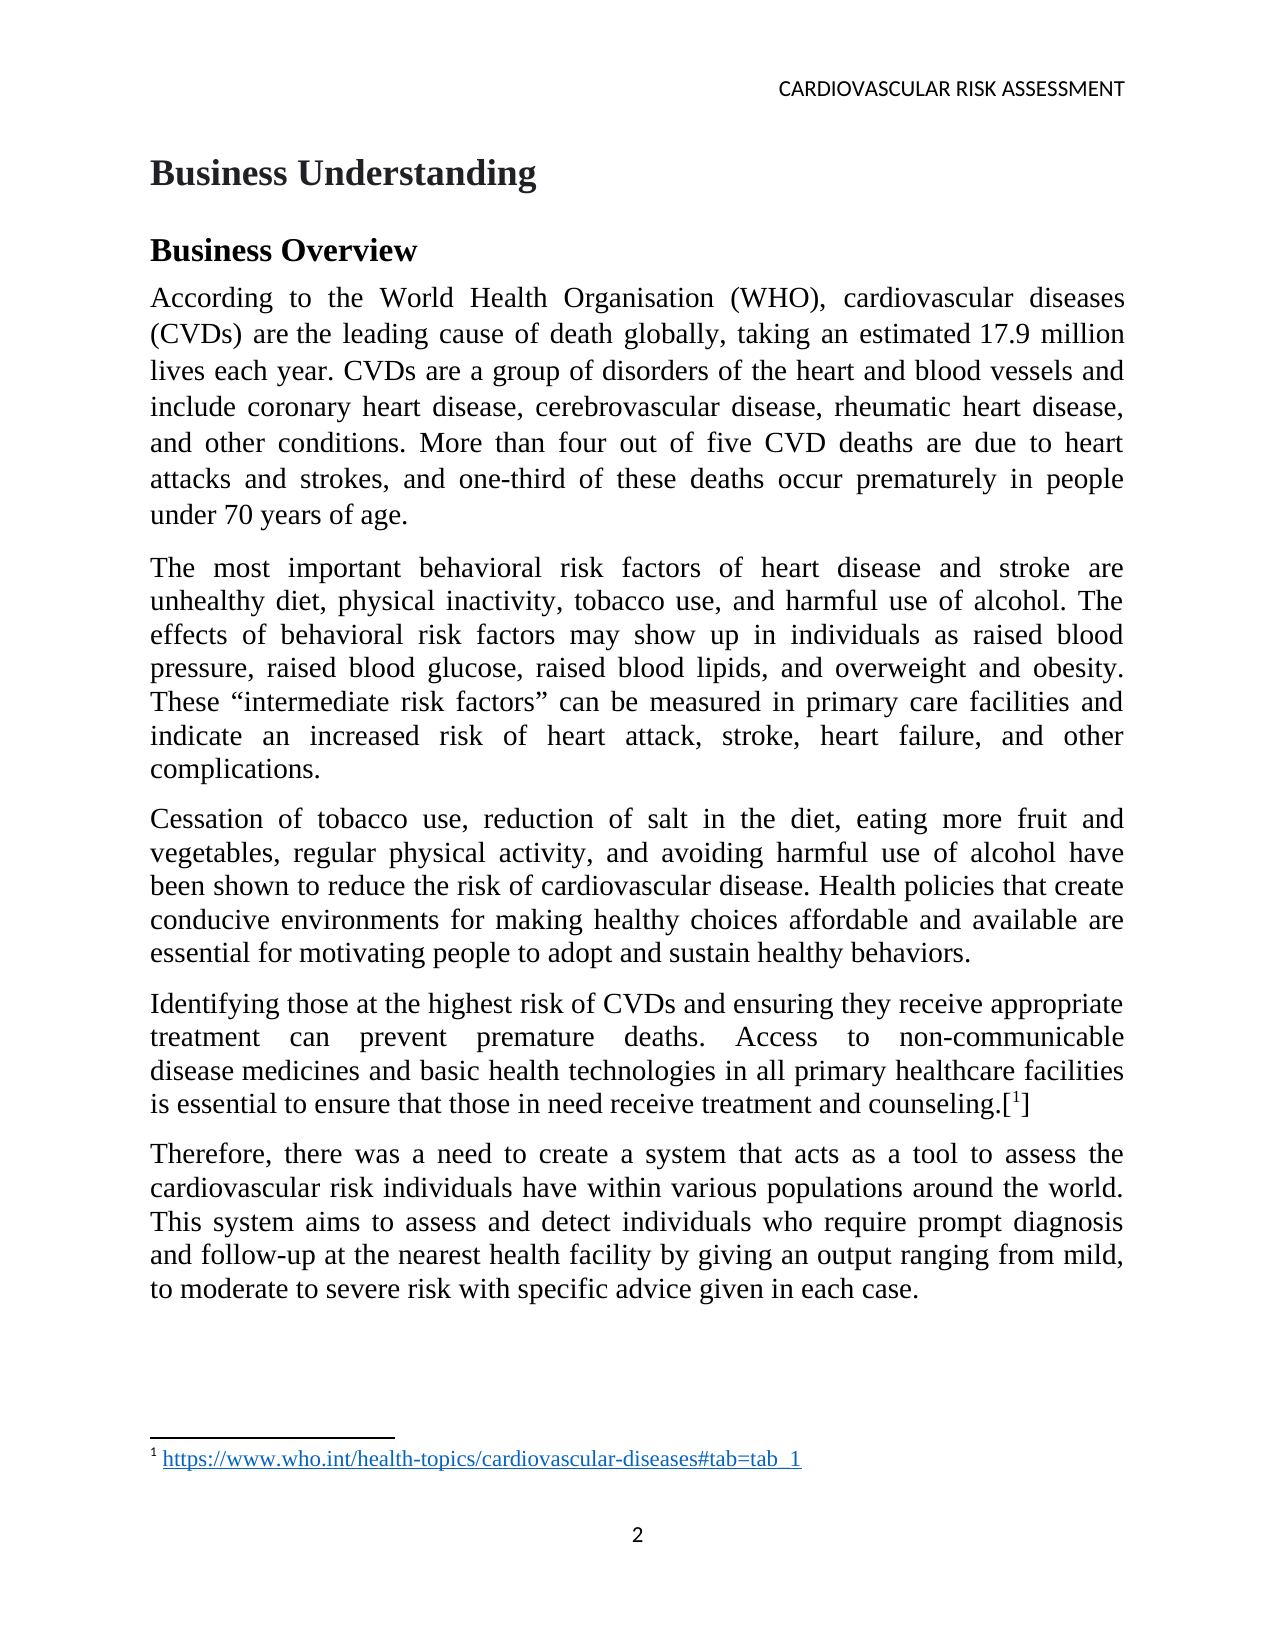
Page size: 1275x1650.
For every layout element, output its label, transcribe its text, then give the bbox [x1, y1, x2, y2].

text According to the World Health Organisation (WHO), cardiovascular diseases (CVDs) are the leading cause of death globally, taking an estimated 17.9 million lives each year. CVDs are a group of disorders of the heart and blood vessels and include coronary heart disease, cerebrovascular disease, rheumatic heart disease, and other conditions. More than four out of five CVD deaths are due to heart attacks and strokes, and one-third of these deaths occur prematurely in people under 70 years of age. [150, 350, 1125, 389]
subtitle Business Overview [150, 231, 1125, 269]
text Therefore, there was a need to create a system that acts as a tool to assess the cardiovascular risk individuals have within various populations around the world. This system aims to assess and detect individuals who require prompt diagnosis and follow-up at the nearest health facility by giving an output ranging from mild, to moderate to severe risk with specific advice given in each case. [150, 1137, 1125, 1304]
text Identifying those at the highest risk of CVDs and ensuring they receive appropriate treatment can prevent premature deaths. Access to non-communicable disease medicines and basic health technologies in all primary healthcare facilities is essential to ensure that those in need receive treatment and counseling.[] [150, 986, 1125, 1120]
subtitle Business Understanding [150, 150, 1125, 193]
text According to the World Health Organisation (WHO), cardiovascular diseases (CVDs) are the leading cause of death globally, taking an estimated 17.9 million lives each year. CVDs are a group of disorders of the heart and blood vessels and include coronary heart disease, cerebrovascular disease, rheumatic heart disease, and other conditions. More than four out of five CVD deaths are due to heart attacks and strokes, and one-third of these deaths occur prematurely in people under 70 years of age. [150, 280, 1125, 316]
text The most important behavioral risk factors of heart disease and stroke are unhealthy diet, physical inactivity, tobacco use, and harmful use of alcohol. The effects of behavioral risk factors may show up in individuals as raised blood pressure, raised blood glucose, raised blood lipids, and overweight and obesity. These “intermediate risk factors” can be measured in primary care facilities and indicate an increased risk of heart attack, stroke, heart failure, and other complications. [150, 550, 1125, 785]
text According to the World Health Organisation (WHO), cardiovascular diseases (CVDs) are the leading cause of death globally, taking an estimated 17.9 million lives each year. CVDs are a group of disorders of the heart and blood vessels and include coronary heart disease, cerebrovascular disease, rheumatic heart disease, and other conditions. More than four out of five CVD deaths are due to heart attacks and strokes, and one-third of these deaths occur prematurely in people under 70 years of age. [150, 494, 1125, 531]
text Cessation of tobacco use, reduction of salt in the diet, eating more fruit and vegetables, regular physical activity, and avoiding harmful use of alcohol have been shown to reduce the risk of cardiovascular disease. Health policies that create conducive environments for making healthy choices affordable and available are essential for motivating people to adopt and sustain healthy behaviors. [150, 801, 1125, 969]
